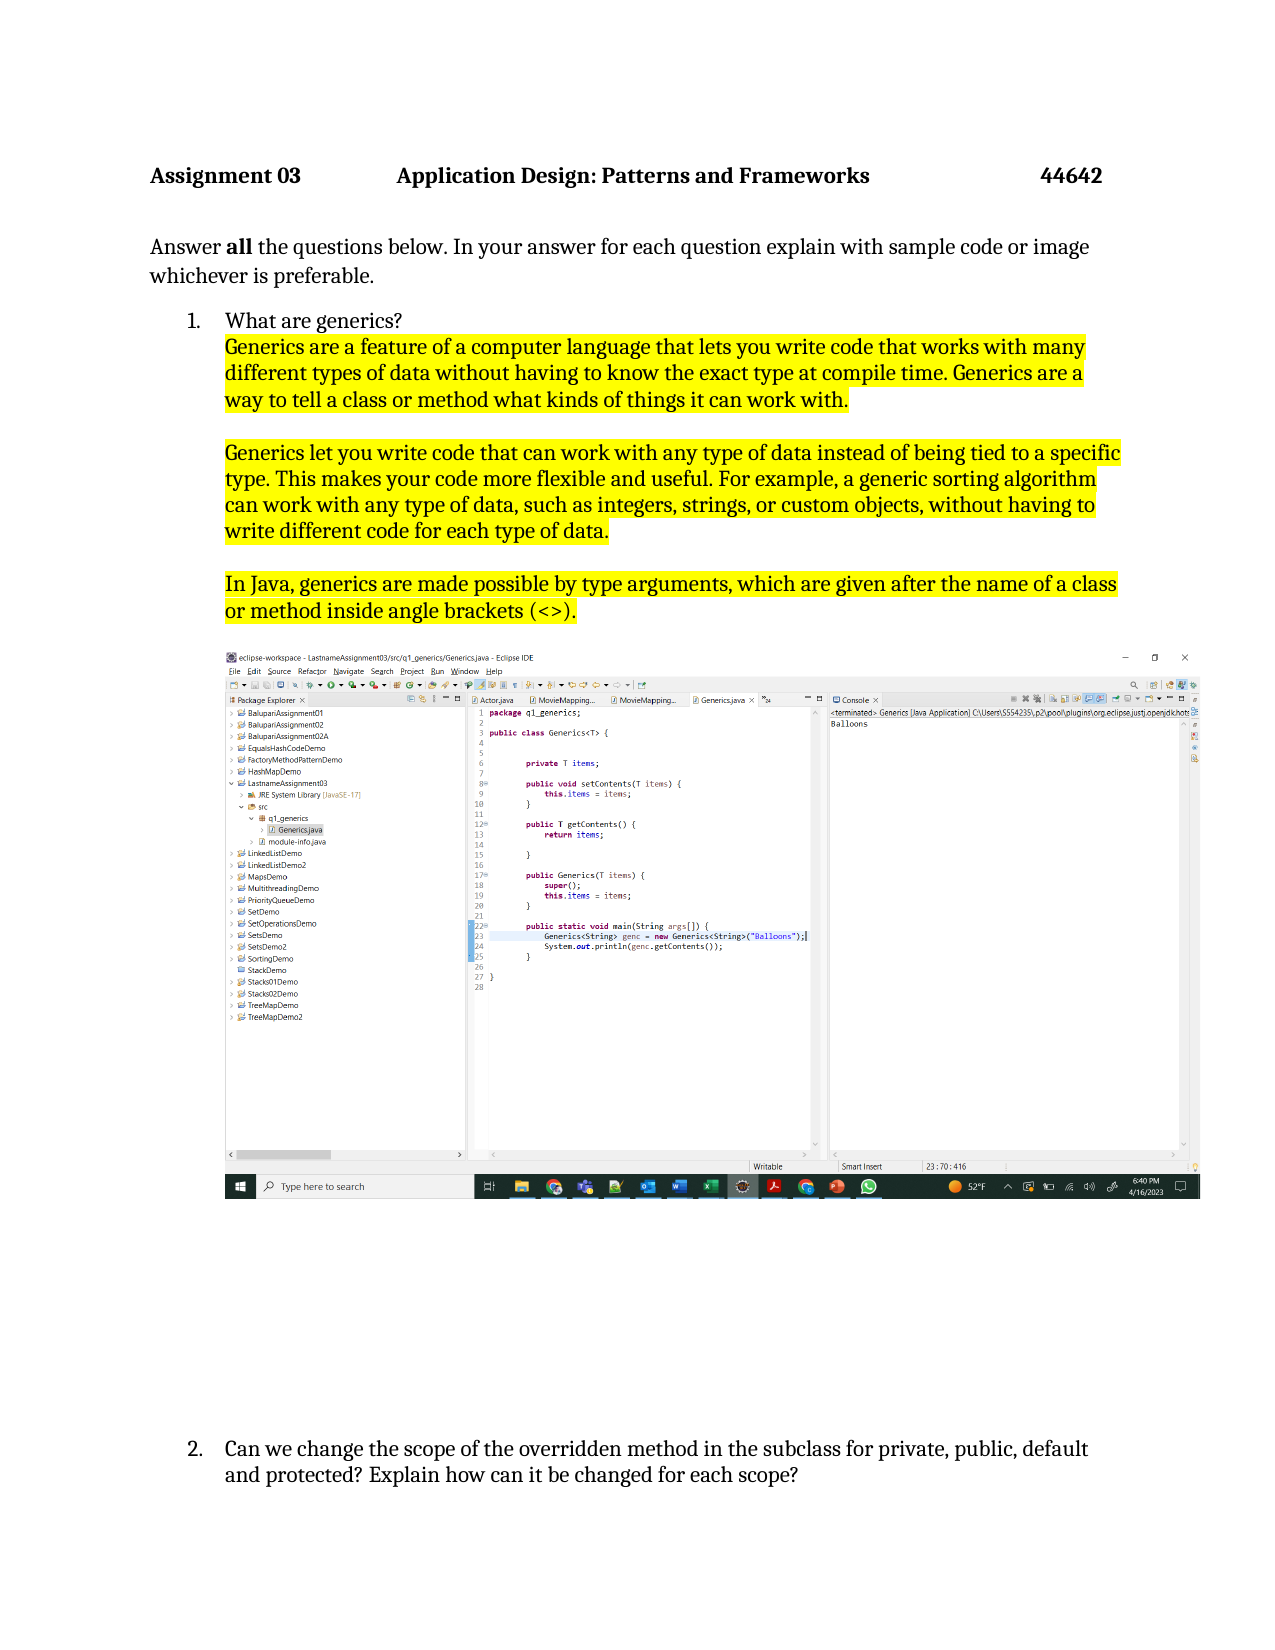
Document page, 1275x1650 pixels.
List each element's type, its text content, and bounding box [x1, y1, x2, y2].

text Generics let you write code that can work with any type of data instead of being tied to a specific type. This makes your code more flexible and useful. For example, a generic sorting algorithm can work with any type of data, such as integers, strings, or custom objects, without having to write different code for each type of data. [609, 439, 1125, 545]
text In Java, generics are made possible by type arguments, which are given after the name of a class or method inside angle brackets (<>). [225, 571, 1125, 624]
list What are generics? [187, 307, 1125, 334]
picture [225, 650, 1200, 1199]
list Can we change the scope of the overridden method in the subclass for private, public, default and protected? Explain how can it be changed for each scope? [187, 1436, 1125, 1488]
subtitle Assignment 03 Application Design: Patterns and Frameworks 44642 [150, 162, 1125, 189]
text Generics are a feature of a computer language that lets you write code that works with many different types of data without having to know the exact type at compile time. Generics are a way to tell a class or method what kinds of things it can work with. [849, 334, 1125, 413]
text Answer all the questions below. In your answer for each question explain with sample code or image whichever is preferable. [150, 234, 1125, 289]
